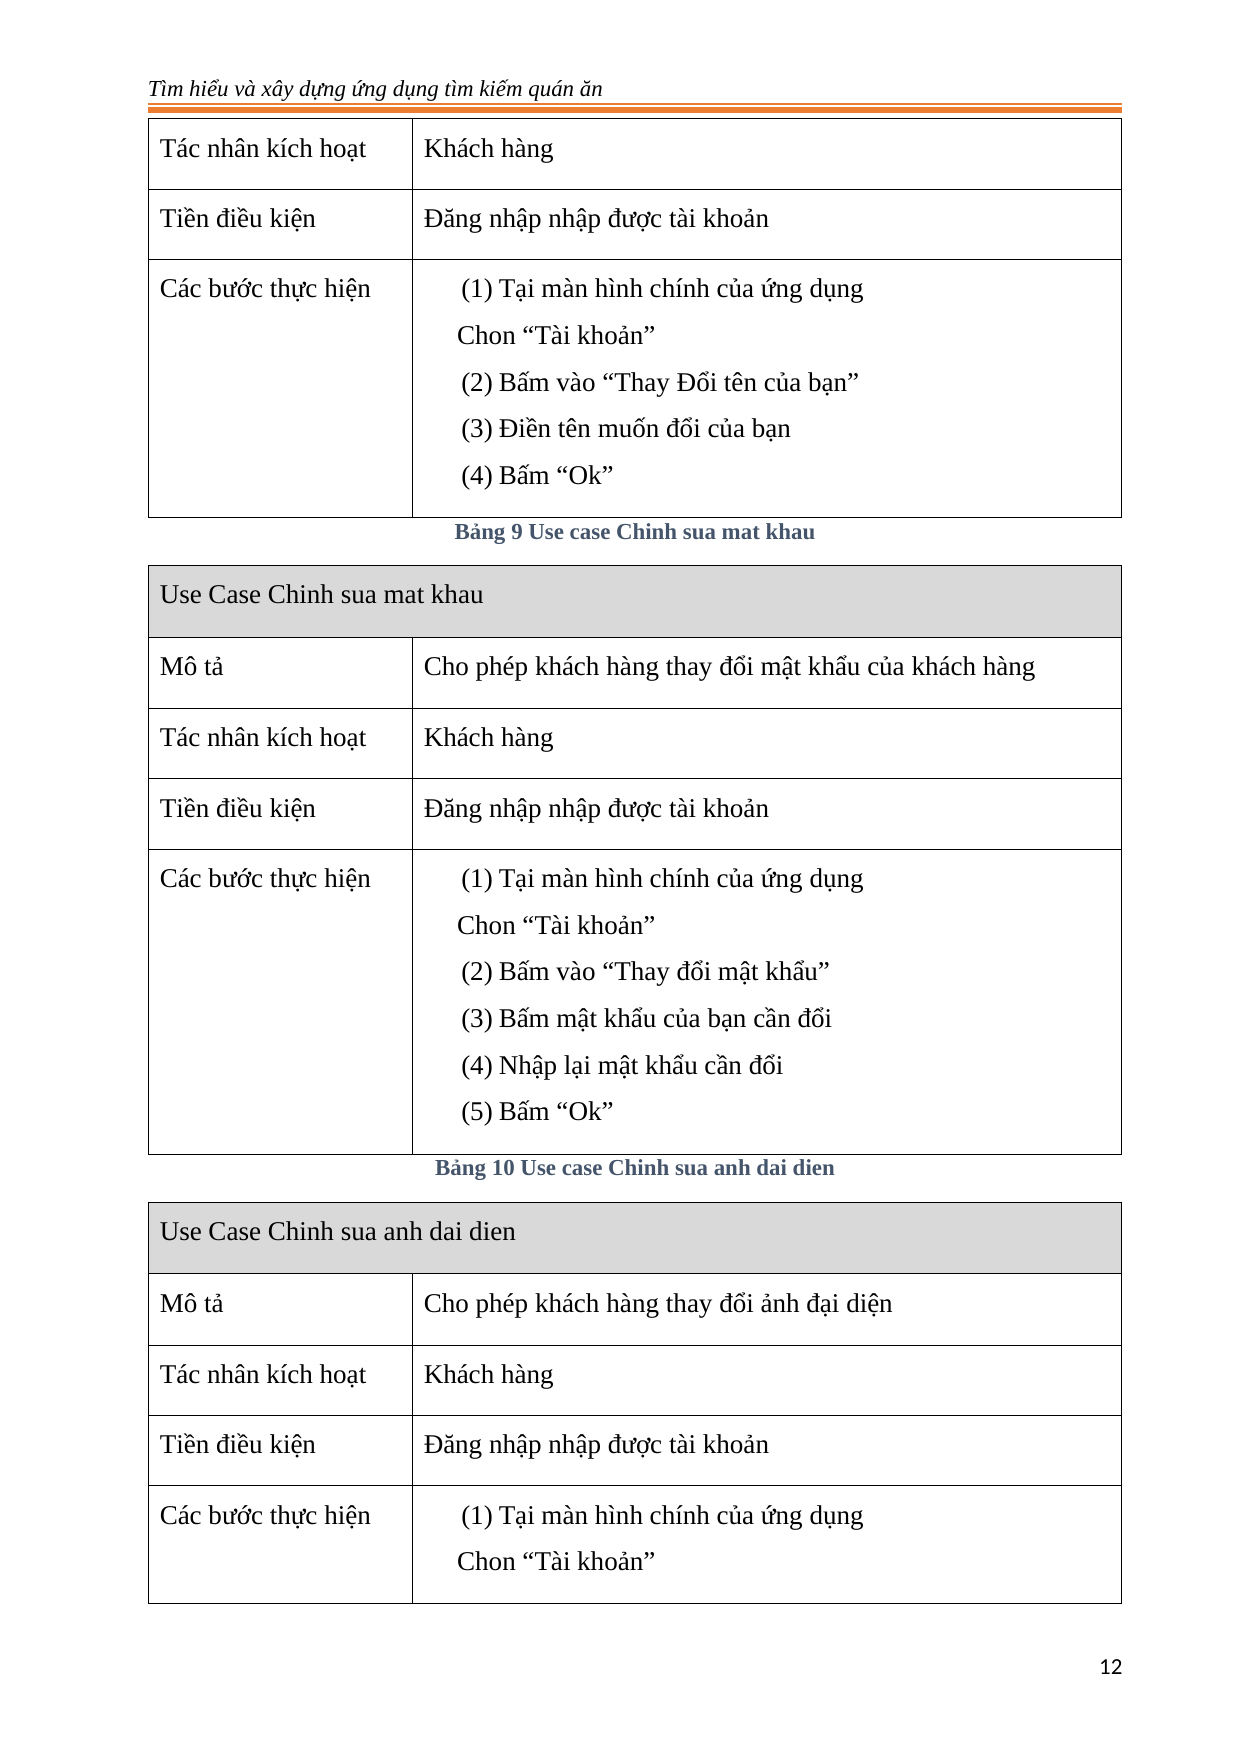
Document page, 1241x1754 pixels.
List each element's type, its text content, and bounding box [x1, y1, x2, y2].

table_cell Tại màn hình chính của ứng dụng Chon “Tài khoản” Bấm vào “Thay Đổi tên của bạn” Điền tên muốn đổi của bạn Bấm “Ok” [413, 260, 1121, 517]
table_cell Tiền điều kiện [149, 779, 412, 849]
table_cell Các bước thực hiện [149, 1486, 412, 1603]
table_cell Tại màn hình chính của ứng dụng Chon “Tài khoản” Bấm vào “Thay đổi mật khẩu” Bấm mật khẩu của bạn cần đổi Nhập lại mật khẩu cần đổi Bấm “Ok” [413, 850, 1121, 1153]
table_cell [413, 1486, 1121, 1603]
table_cell Tác nhân kích hoạt [149, 1346, 412, 1415]
table_cell Cho phép khách hàng thay đổi mật khẩu của khách hàng [413, 638, 1121, 708]
table_cell Đăng nhập nhập được tài khoản [413, 190, 1121, 259]
table_cell Mô tả [149, 638, 412, 708]
table_cell Khách hàng [413, 1346, 1121, 1415]
table_cell Các bước thực hiện [149, 260, 412, 517]
table_cell Tác nhân kích hoạt [149, 709, 412, 778]
table_cell Các bước thực hiện [149, 850, 412, 1153]
text Bảng 9 Use case Chinh sua mat khau [148, 518, 1122, 544]
table_cell Đăng nhập nhập được tài khoản [413, 779, 1121, 849]
table_header Use Case Chinh sua anh dai dien [149, 1203, 1121, 1273]
table_cell Khách hàng [413, 709, 1121, 778]
table_cell Khách hàng [413, 119, 1121, 188]
table_cell Cho phép khách hàng thay đổi ảnh đại diện [413, 1274, 1121, 1344]
text Bảng 10 Use case Chinh sua anh dai dien [148, 1155, 1122, 1181]
table_cell Tiền điều kiện [149, 1416, 412, 1485]
table_cell Tác nhân kích hoạt [149, 119, 412, 188]
table_cell Tiền điều kiện [149, 190, 412, 259]
table_cell Mô tả [149, 1274, 412, 1344]
table_header Use Case Chinh sua mat khau [149, 566, 1121, 637]
table_cell Đăng nhập nhập được tài khoản [413, 1416, 1121, 1485]
